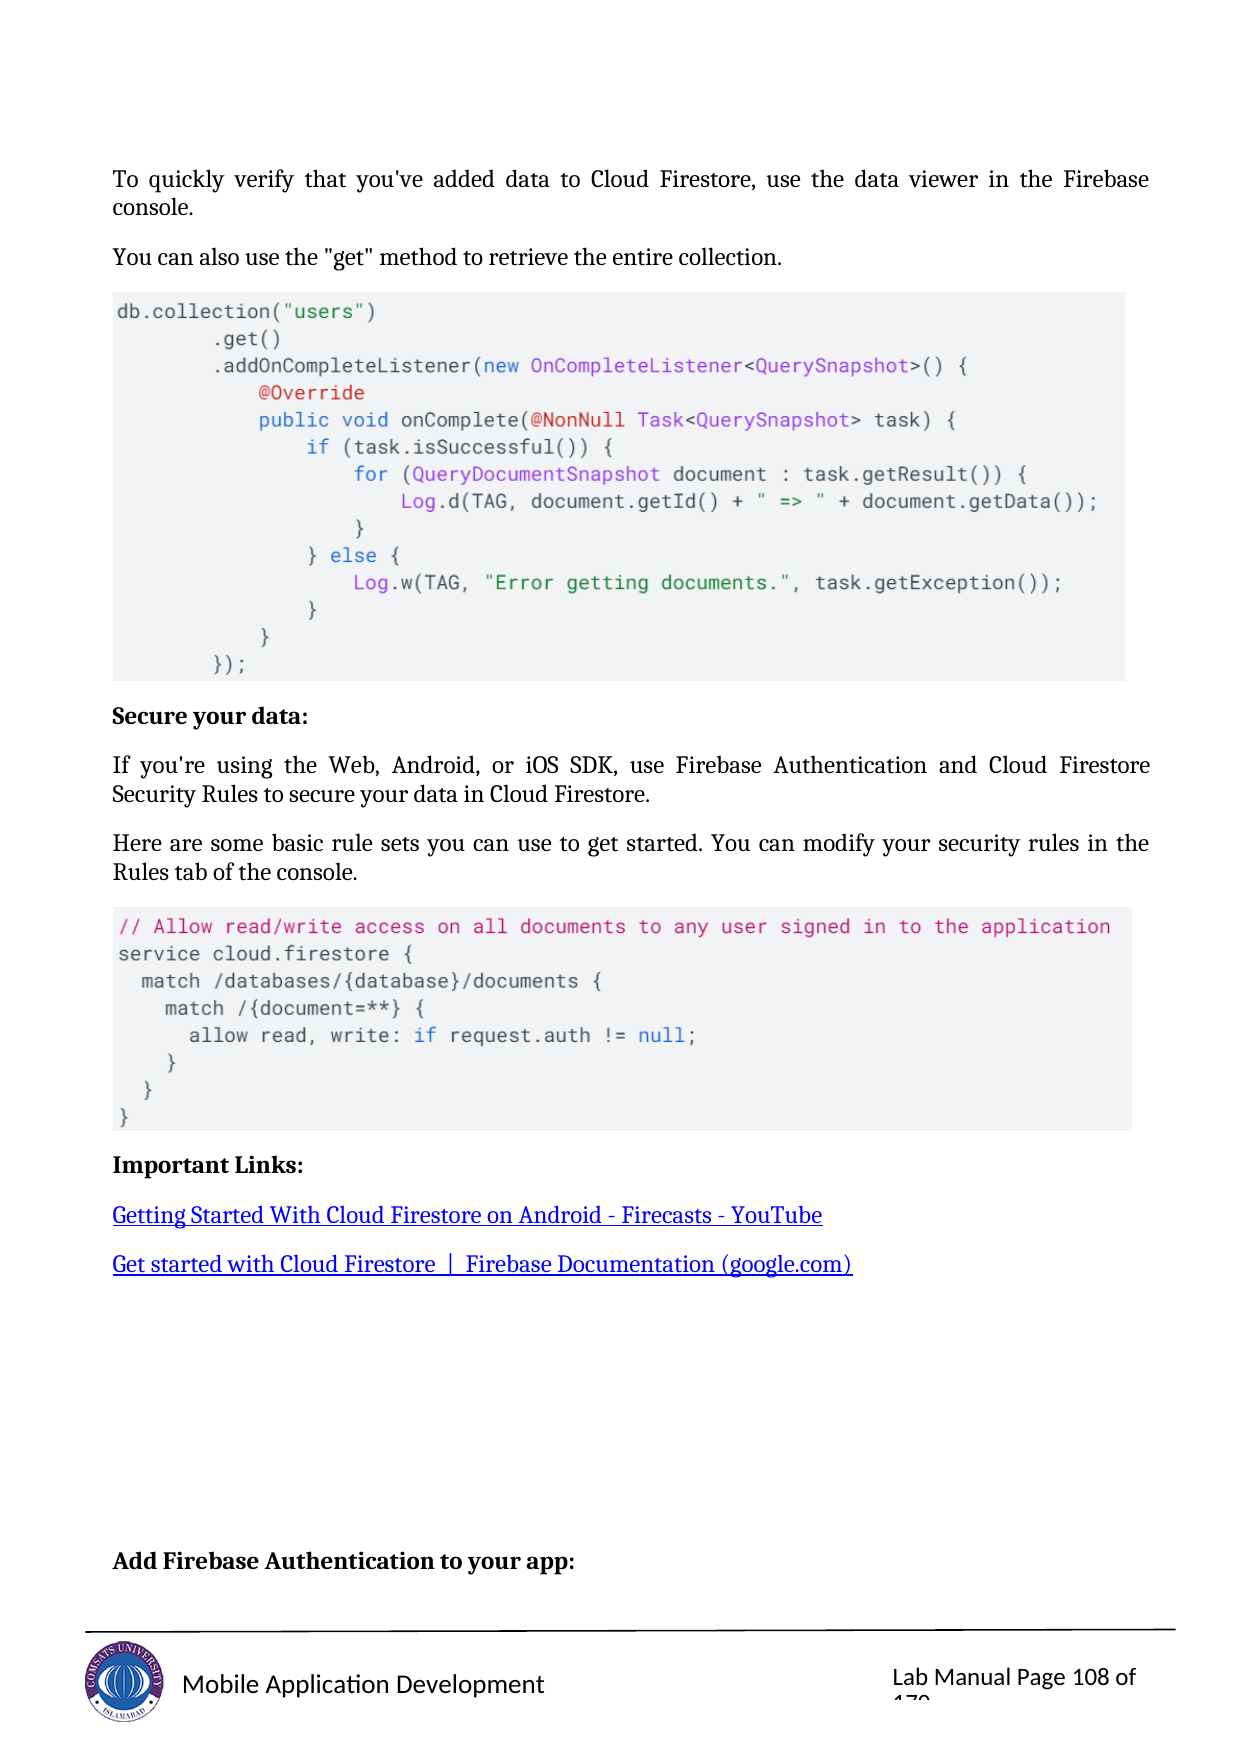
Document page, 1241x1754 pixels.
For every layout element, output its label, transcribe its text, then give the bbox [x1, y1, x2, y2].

subtitle Important Links: [112, 1151, 1240, 1180]
text Get started with Cloud Firestore | Firebase Documentation (google.com) [112, 1250, 1152, 1279]
text To quickly verify that you've added data to Cloud Firestore, use the data viewer in the Firebase console. [112, 164, 1152, 222]
picture [112, 292, 1125, 681]
picture [112, 907, 1133, 1131]
subtitle Secure your data: [112, 702, 1240, 730]
text You can also use the "get" method to retrieve the entire collection. [112, 243, 1152, 272]
text Here are some basic rule sets you can use to get started. You can modify your security rules in the Rules tab of the console. [112, 829, 1152, 887]
text Getting Started With Cloud Firestore on Android - Firecasts - YouTube [112, 1201, 1152, 1229]
subtitle Add Firebase Authentication to your app: [112, 1547, 1240, 1576]
picture [85, 1641, 165, 1722]
text If you're using the Web, Android, or iOS SDK, use Firebase Authentication and Cloud Firestore Security Rules to secure your data in Cloud Firestore. [112, 751, 1152, 808]
